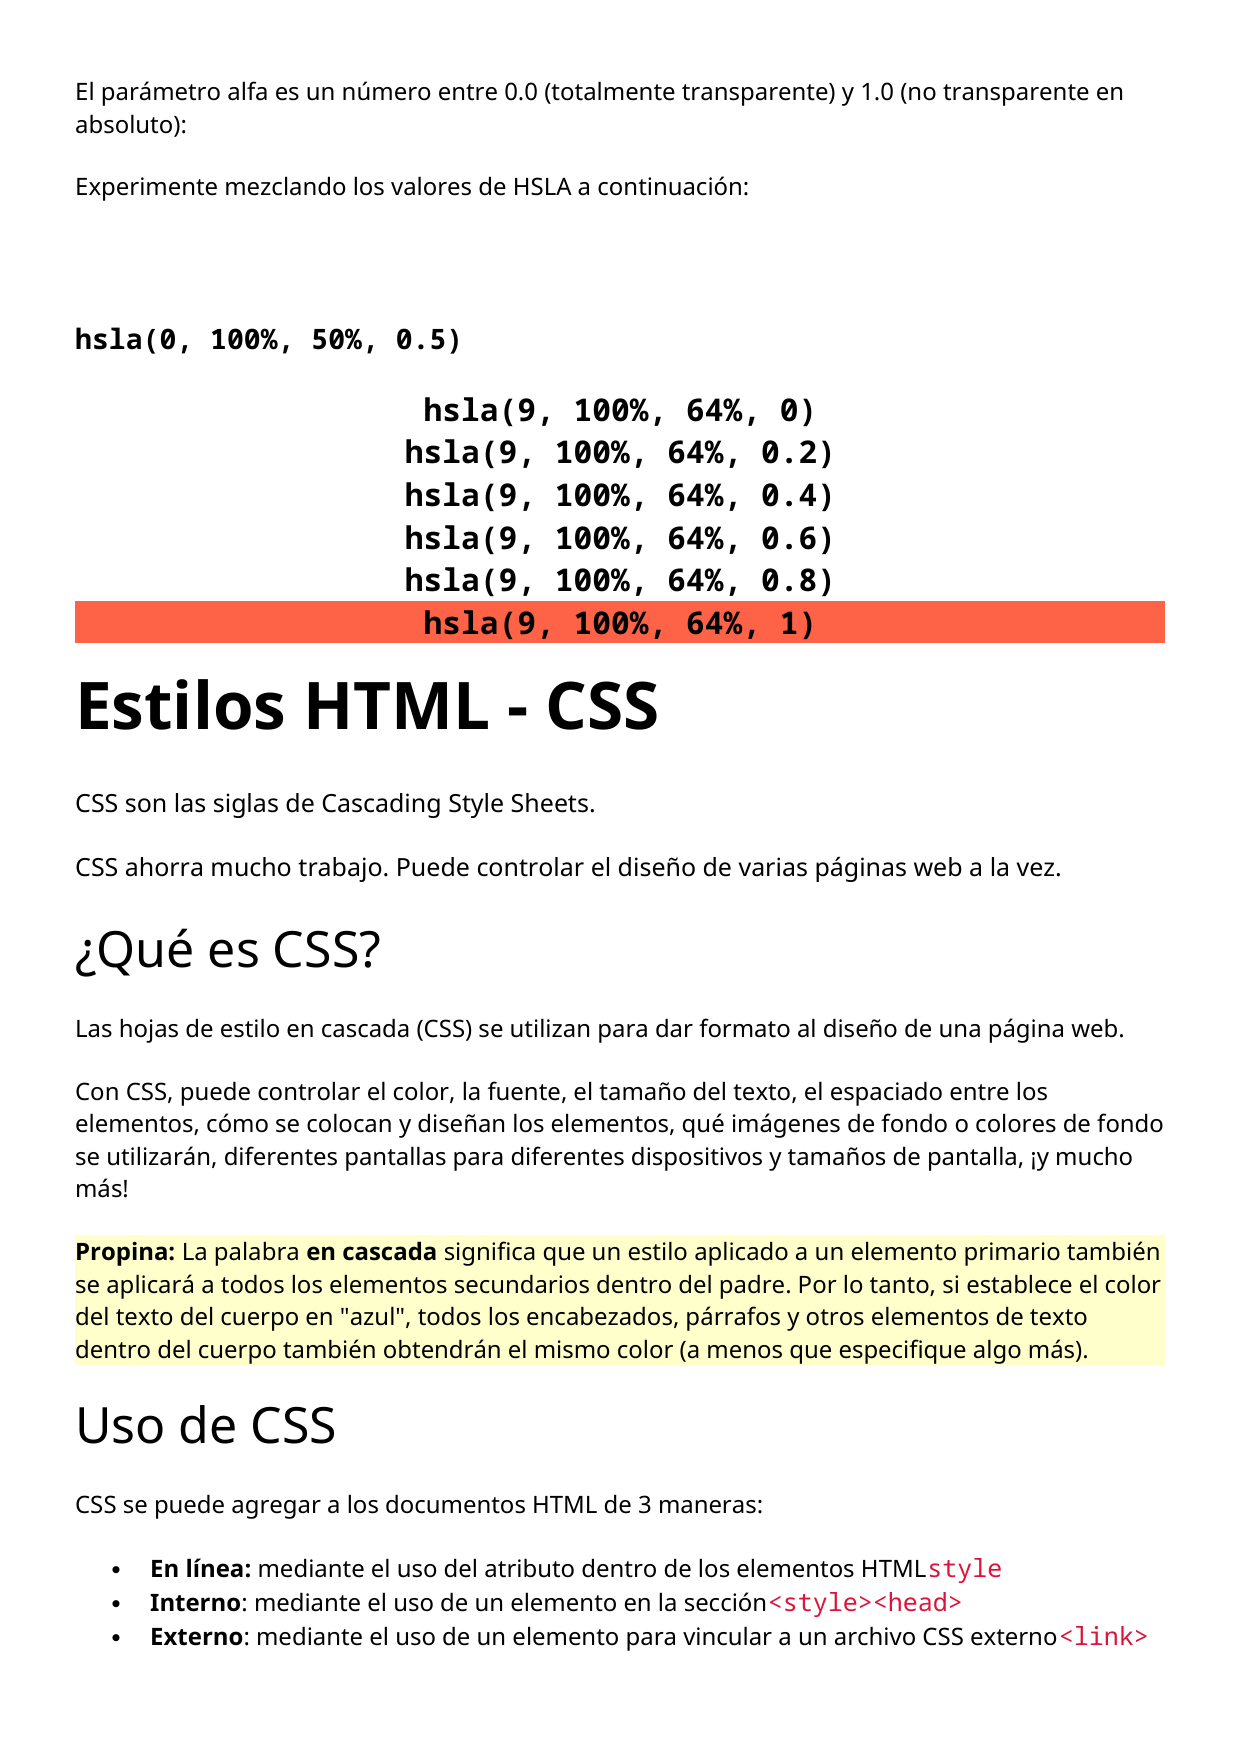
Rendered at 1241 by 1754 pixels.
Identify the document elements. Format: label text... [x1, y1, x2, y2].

text Experimente mezclando los valores de HSLA a continuación: [75, 170, 1165, 203]
text CSS son las siglas de Cascading Style Sheets. [75, 786, 1165, 819]
text hsla(9, 100%, 64%, 1) [75, 601, 1165, 643]
list Externo: mediante el uso de un elemento para vincular a un archivo CSS externo<link> [112, 1619, 1165, 1653]
list En línea: mediante el uso del atributo dentro de los elementos HTMLstyle [112, 1551, 1165, 1585]
text hsla(9, 100%, 64%, 0.6) [75, 516, 1165, 558]
subtitle Estilos HTML - CSS [75, 659, 1165, 748]
text El parámetro alfa es un número entre 0.0 (totalmente transparente) y 1.0 (no transparente en absoluto): [75, 75, 1165, 140]
text CSS se puede agregar a los documentos HTML de 3 maneras: [75, 1488, 1165, 1521]
text hsla(9, 100%, 64%, 0.4) [75, 473, 1165, 516]
text CSS ahorra mucho trabajo. Puede controlar el diseño de varias páginas web a la vez. [75, 849, 1165, 884]
text hsla(9, 100%, 64%, 0.2) [75, 430, 1165, 473]
text Con CSS, puede controlar el color, la fuente, el tamaño del texto, el espaciado entre los elementos, cómo se colocan y diseñan los elementos, qué imágenes de fondo o colores de fondo se utilizarán, diferentes pantallas para diferentes dispositivos y tamaños de pantalla, ¡y mucho más! [75, 1074, 1165, 1205]
text Las hojas de estilo en cascada (CSS) se utilizan para dar formato al diseño de una página web. [75, 1012, 1165, 1044]
text hsla(0, 100%, 50%, 0.5) [75, 233, 1165, 358]
text hsla(9, 100%, 64%, 0.8) [75, 558, 1165, 601]
subtitle Uso de CSS [75, 1390, 1165, 1458]
subtitle ¿Qué es CSS? [75, 914, 1165, 982]
list Interno: mediante el uso de un elemento en la sección<style><head> [112, 1585, 1165, 1619]
text Propina: La palabra en cascada significa que un estilo aplicado a un elemento primario también se aplicará a todos los elementos secundarios dentro del padre. Por lo tanto, si establece el color del texto del cuerpo en "azul", todos los encabezados, párrafos y otros elementos de texto dentro del cuerpo también obtendrán el mismo color (a menos que especifique algo más). [75, 1235, 1165, 1365]
text hsla(9, 100%, 64%, 0) [75, 388, 1165, 430]
